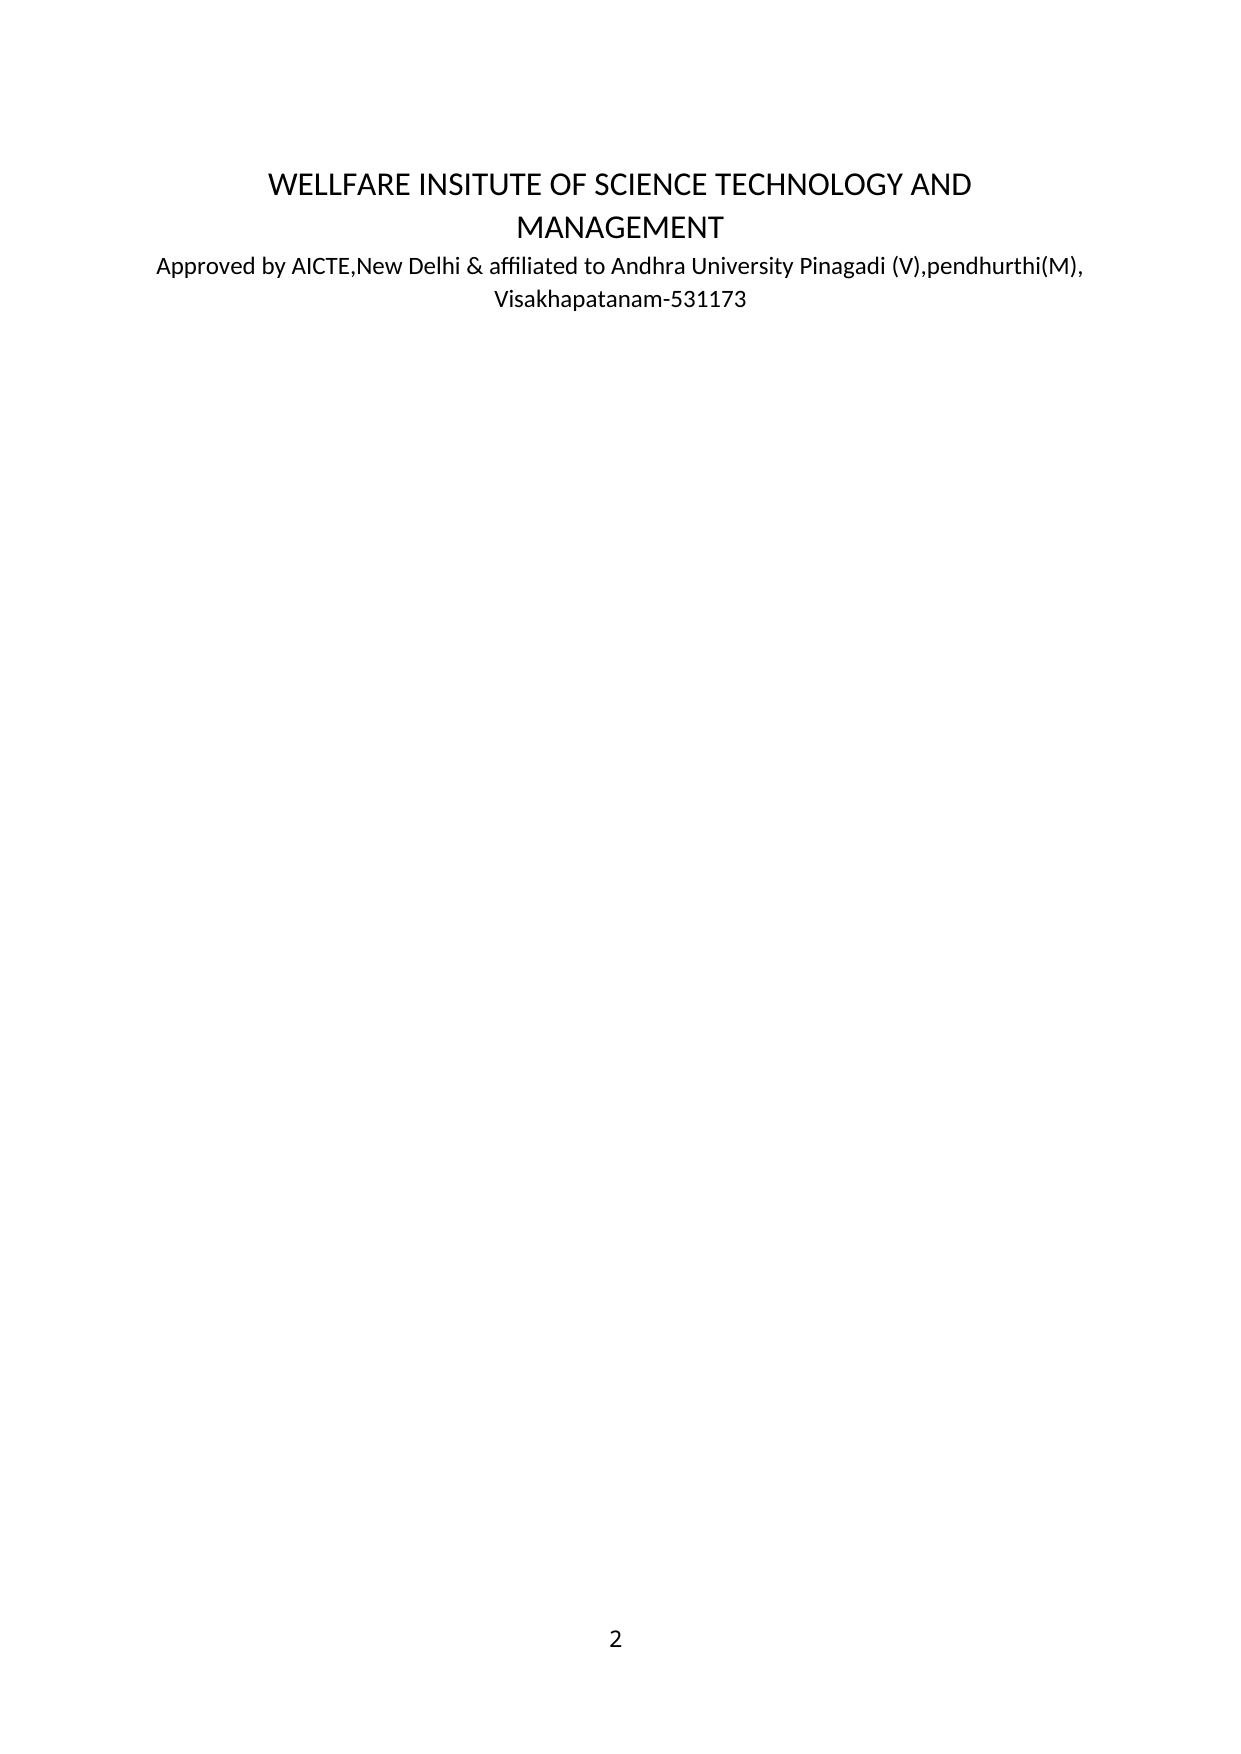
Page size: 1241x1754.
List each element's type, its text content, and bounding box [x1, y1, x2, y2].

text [196, 162, 1044, 247]
text Approved by AICTE,New Delhi & affiliated to Andhra University Pinagadi (V),pendhurthi(M), Visakhapatanam-531173 [156, 250, 1085, 314]
